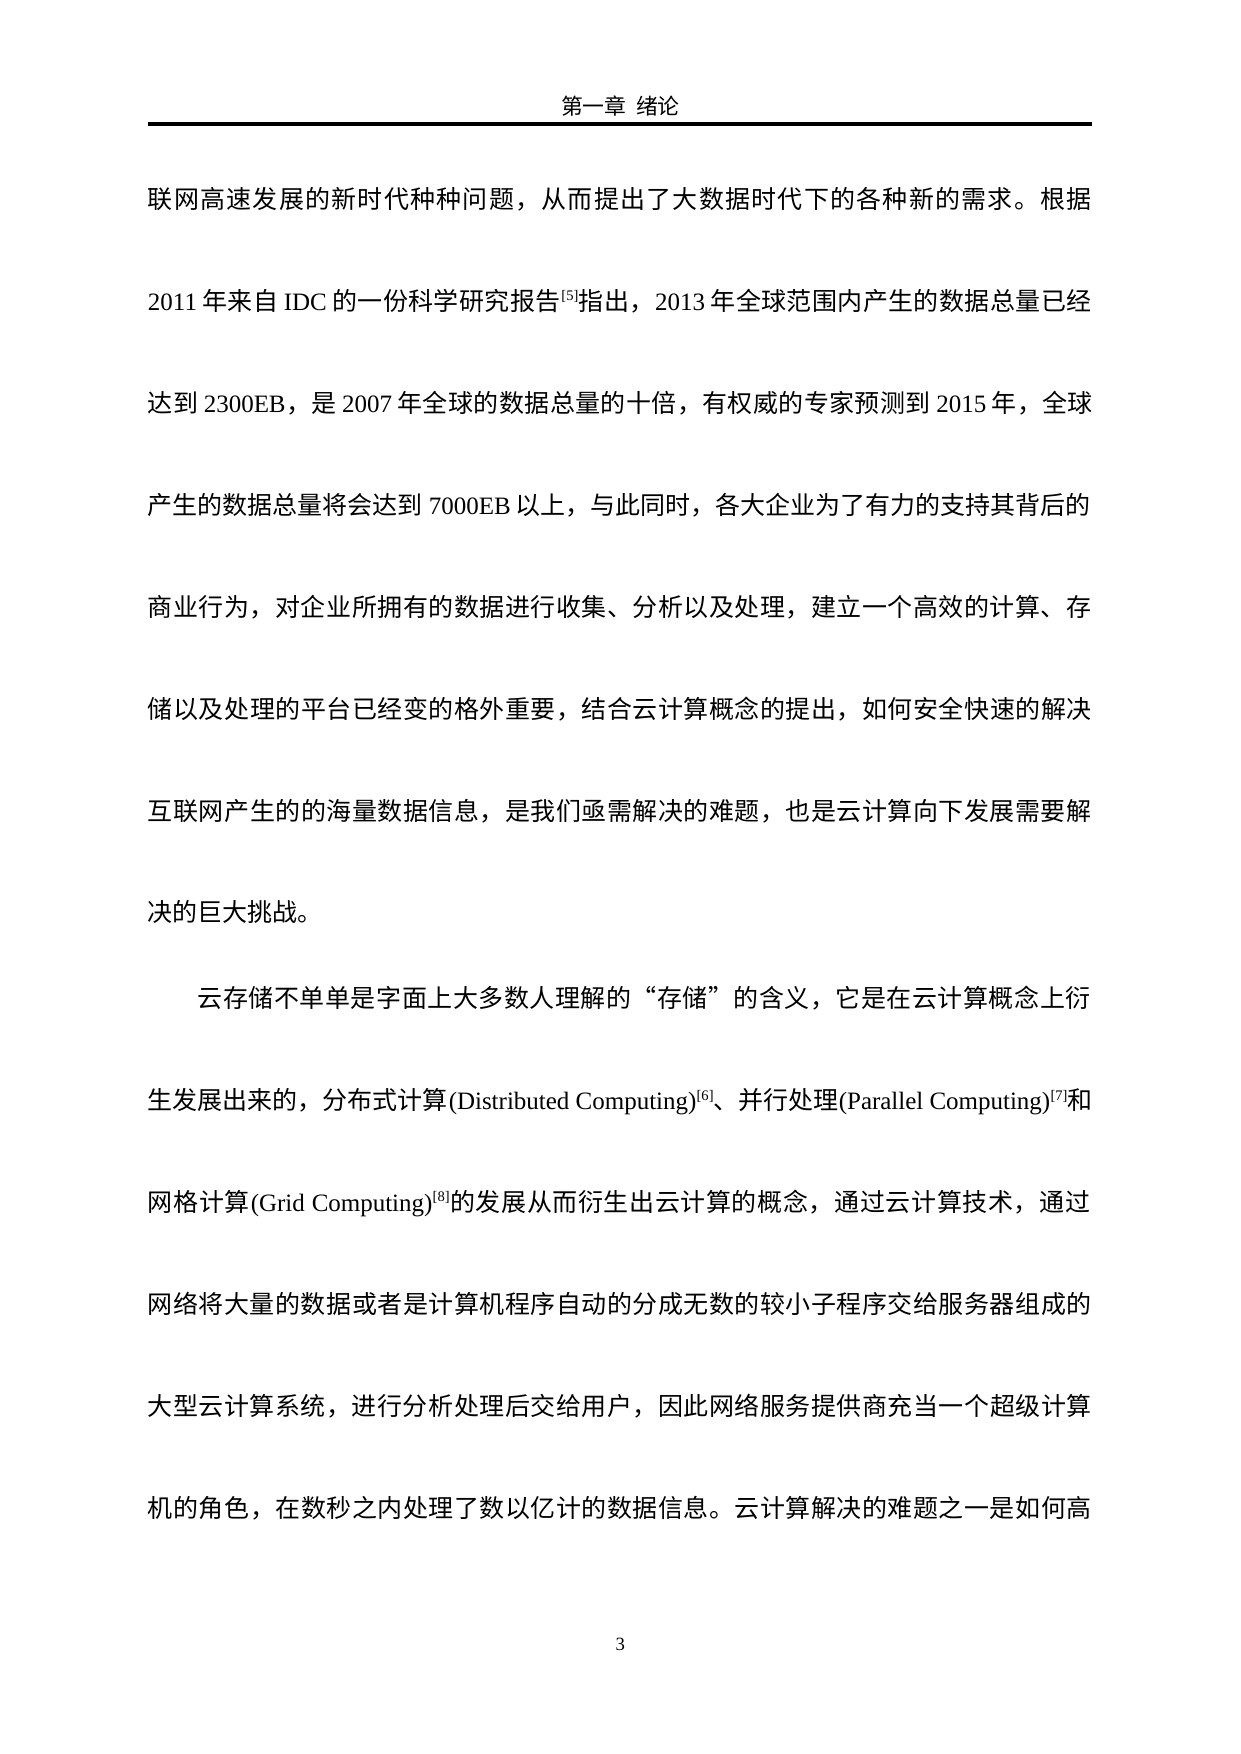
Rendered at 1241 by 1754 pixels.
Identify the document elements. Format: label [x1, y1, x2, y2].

text [148, 963, 1092, 1540]
text [148, 164, 1092, 945]
